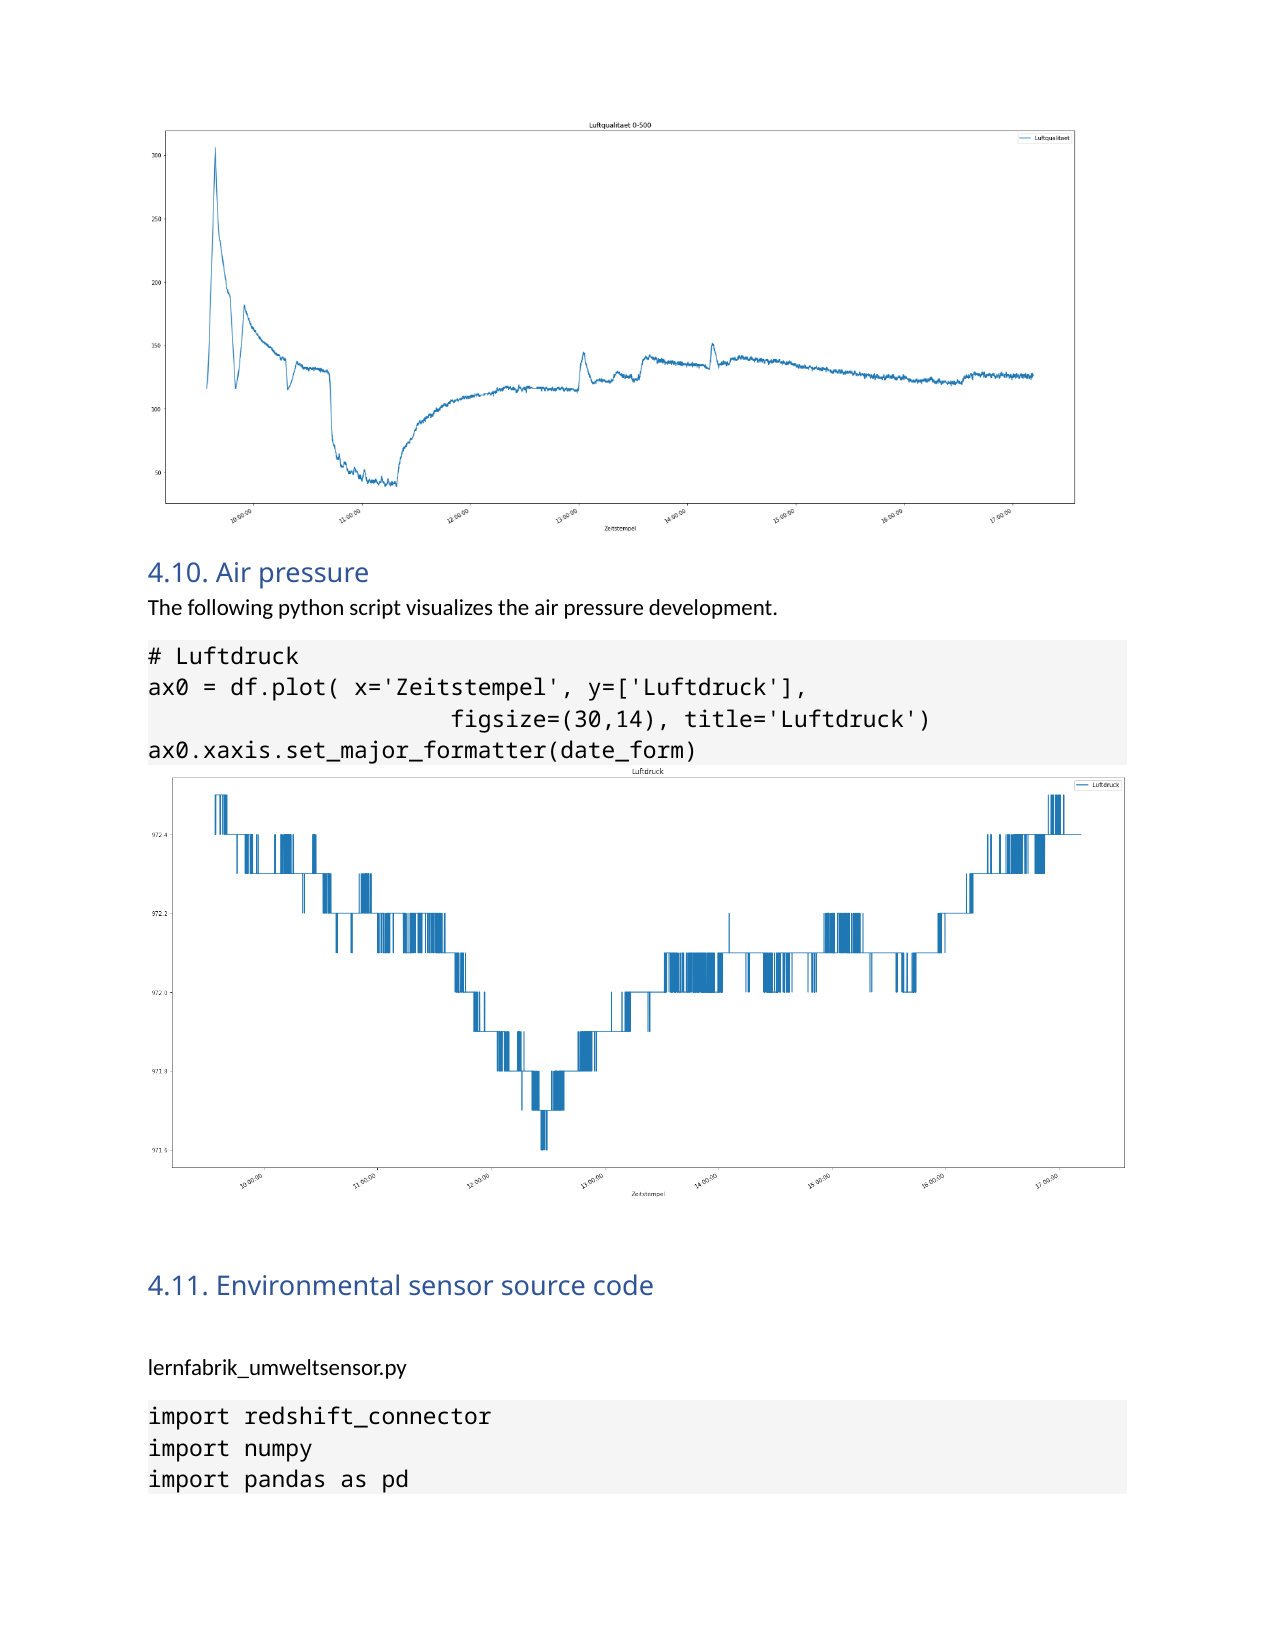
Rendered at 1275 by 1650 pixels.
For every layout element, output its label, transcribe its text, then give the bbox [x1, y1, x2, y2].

subtitle 4.11. Environmental sensor source code [148, 1267, 1127, 1304]
picture [147, 118, 1078, 535]
subtitle 4.10. Air pressure [148, 553, 1127, 590]
picture [147, 765, 1128, 1201]
text The following python script visualizes the air pressure development. [148, 593, 1127, 621]
text # Luftdruck ax0 = df.plot( x='Zeitstempel', y=['Luftdruck'], figsize=(30,14), title='Luftdruck') ax0.xaxis.set_major_formatter(date_form) [148, 640, 1127, 765]
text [148, 1400, 1127, 1494]
text lernfabrik_umweltsensor.py [148, 1353, 1127, 1381]
